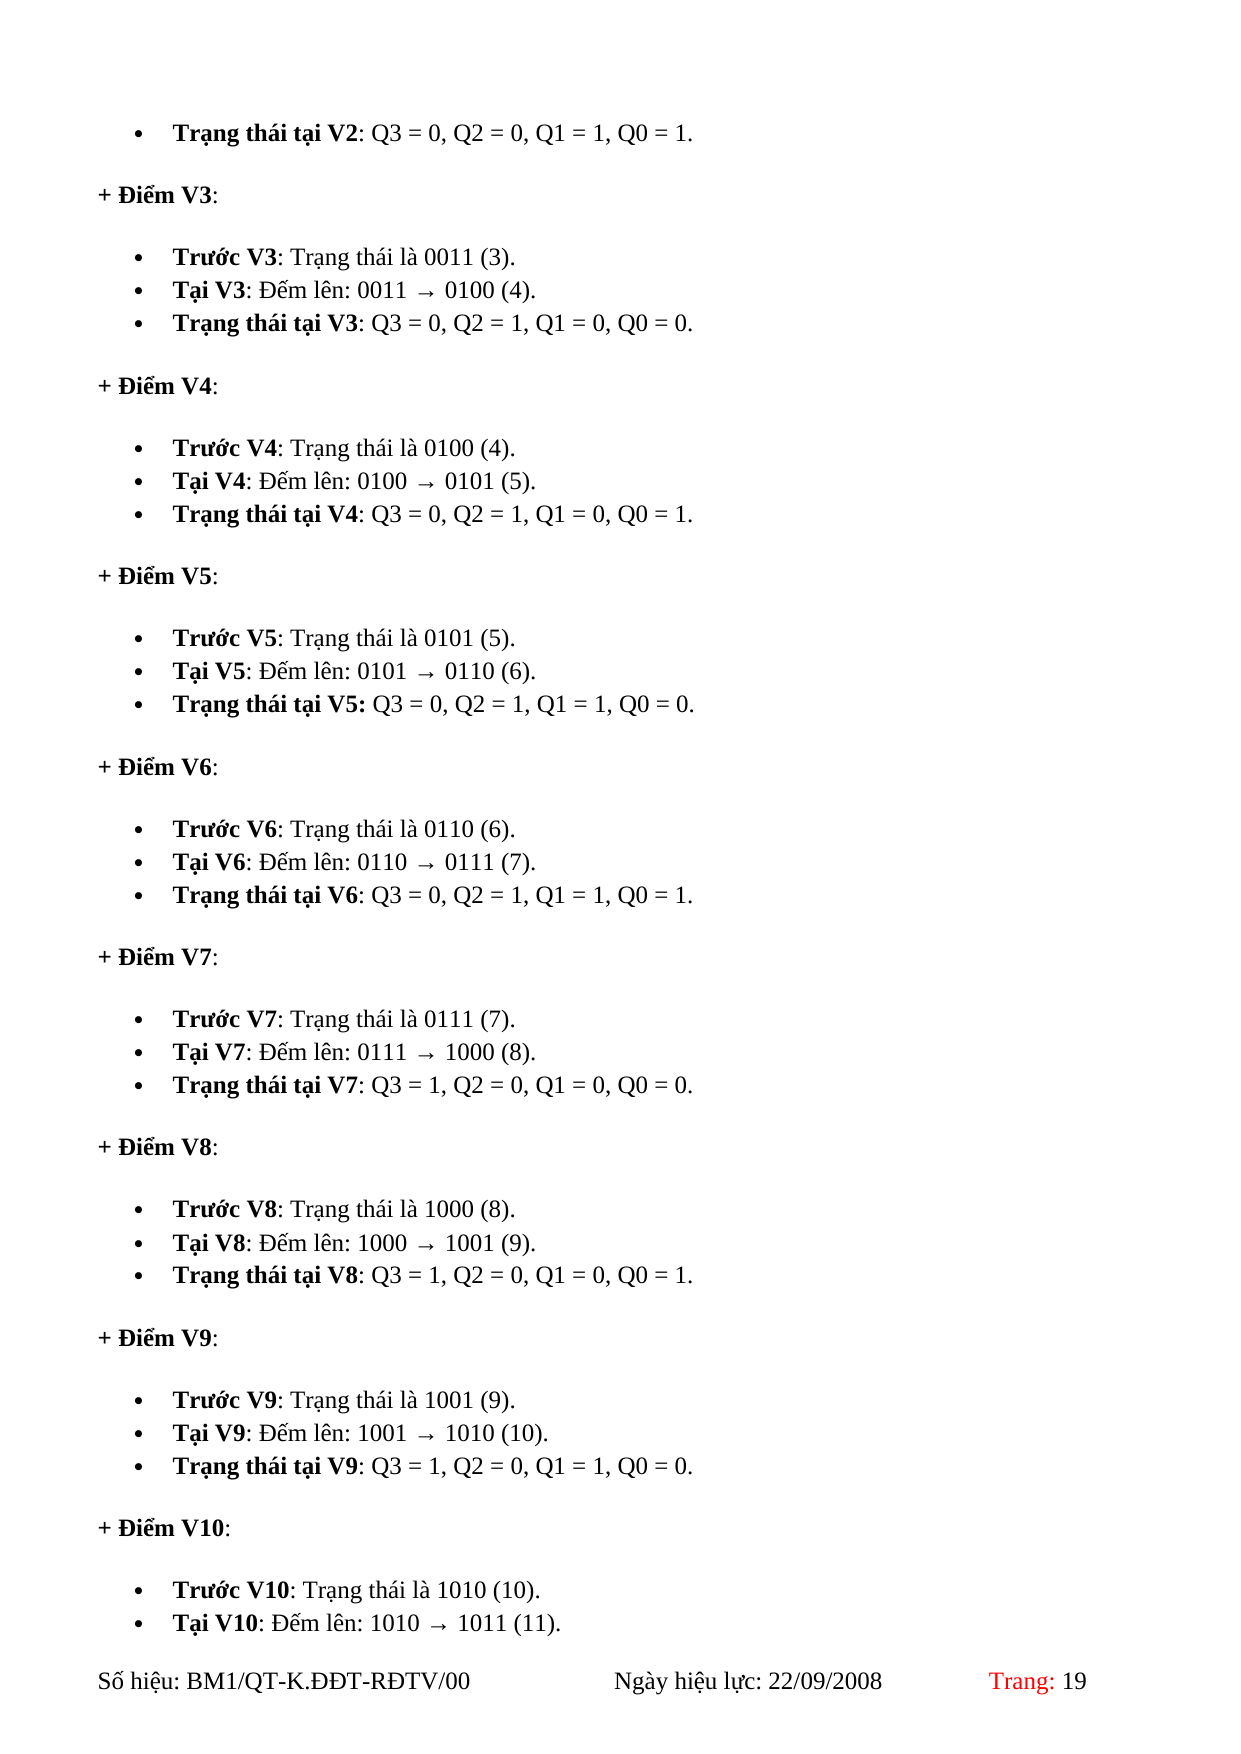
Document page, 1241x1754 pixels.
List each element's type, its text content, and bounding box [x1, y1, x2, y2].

list Trạng thái tại V9: Q3 = 1, Q2 = 0, Q1 = 1, Q0 = 0. [135, 1451, 1149, 1480]
subtitle + Điểm V5: [97, 561, 1149, 590]
list Tại V10: Đếm lên: 1010 → 1011 (11). [135, 1608, 1149, 1637]
subtitle + Điểm V9: [97, 1323, 1149, 1352]
list Tại V6: Đếm lên: 0110 → 0111 (7). [135, 847, 1149, 876]
subtitle + Điểm V3: [97, 180, 1149, 209]
subtitle + Điểm V4: [97, 371, 1149, 399]
list Tại V4: Đếm lên: 0100 → 0101 (5). [135, 466, 1149, 495]
list Trước V3: Trạng thái là 0011 (3). [135, 242, 1149, 271]
list Tại V3: Đếm lên: 0011 → 0100 (4). [135, 276, 1149, 304]
list Trạng thái tại V8: Q3 = 1, Q2 = 0, Q1 = 0, Q0 = 1. [135, 1261, 1149, 1289]
list Tại V5: Đếm lên: 0101 → 0110 (6). [135, 656, 1149, 685]
subtitle + Điểm V8: [97, 1132, 1149, 1161]
list Trạng thái tại V2: Q3 = 0, Q2 = 0, Q1 = 1, Q0 = 1. [135, 118, 1149, 147]
list Trạng thái tại V7: Q3 = 1, Q2 = 0, Q1 = 0, Q0 = 0. [135, 1070, 1149, 1099]
list Trước V4: Trạng thái là 0100 (4). [135, 433, 1149, 462]
subtitle + Điểm V10: [97, 1513, 1149, 1542]
subtitle + Điểm V7: [97, 942, 1149, 971]
list Trước V7: Trạng thái là 0111 (7). [135, 1004, 1149, 1033]
list Tại V7: Đếm lên: 0111 → 1000 (8). [135, 1037, 1149, 1066]
list Trước V10: Trạng thái là 1010 (10). [135, 1575, 1149, 1604]
list Trước V8: Trạng thái là 1000 (8). [135, 1194, 1149, 1223]
list Trạng thái tại V5: Q3 = 0, Q2 = 1, Q1 = 1, Q0 = 0. [135, 689, 1149, 718]
list Trạng thái tại V4: Q3 = 0, Q2 = 1, Q1 = 0, Q0 = 1. [135, 499, 1149, 528]
list Tại V8: Đếm lên: 1000 → 1001 (9). [135, 1228, 1149, 1256]
list Trước V9: Trạng thái là 1001 (9). [135, 1385, 1149, 1414]
list Tại V9: Đếm lên: 1001 → 1010 (10). [135, 1418, 1149, 1447]
list Trạng thái tại V3: Q3 = 0, Q2 = 1, Q1 = 0, Q0 = 0. [135, 308, 1149, 337]
list Trạng thái tại V6: Q3 = 0, Q2 = 1, Q1 = 1, Q0 = 1. [135, 880, 1149, 908]
subtitle + Điểm V6: [97, 752, 1149, 780]
list Trước V5: Trạng thái là 0101 (5). [135, 623, 1149, 652]
list Trước V6: Trạng thái là 0110 (6). [135, 814, 1149, 842]
